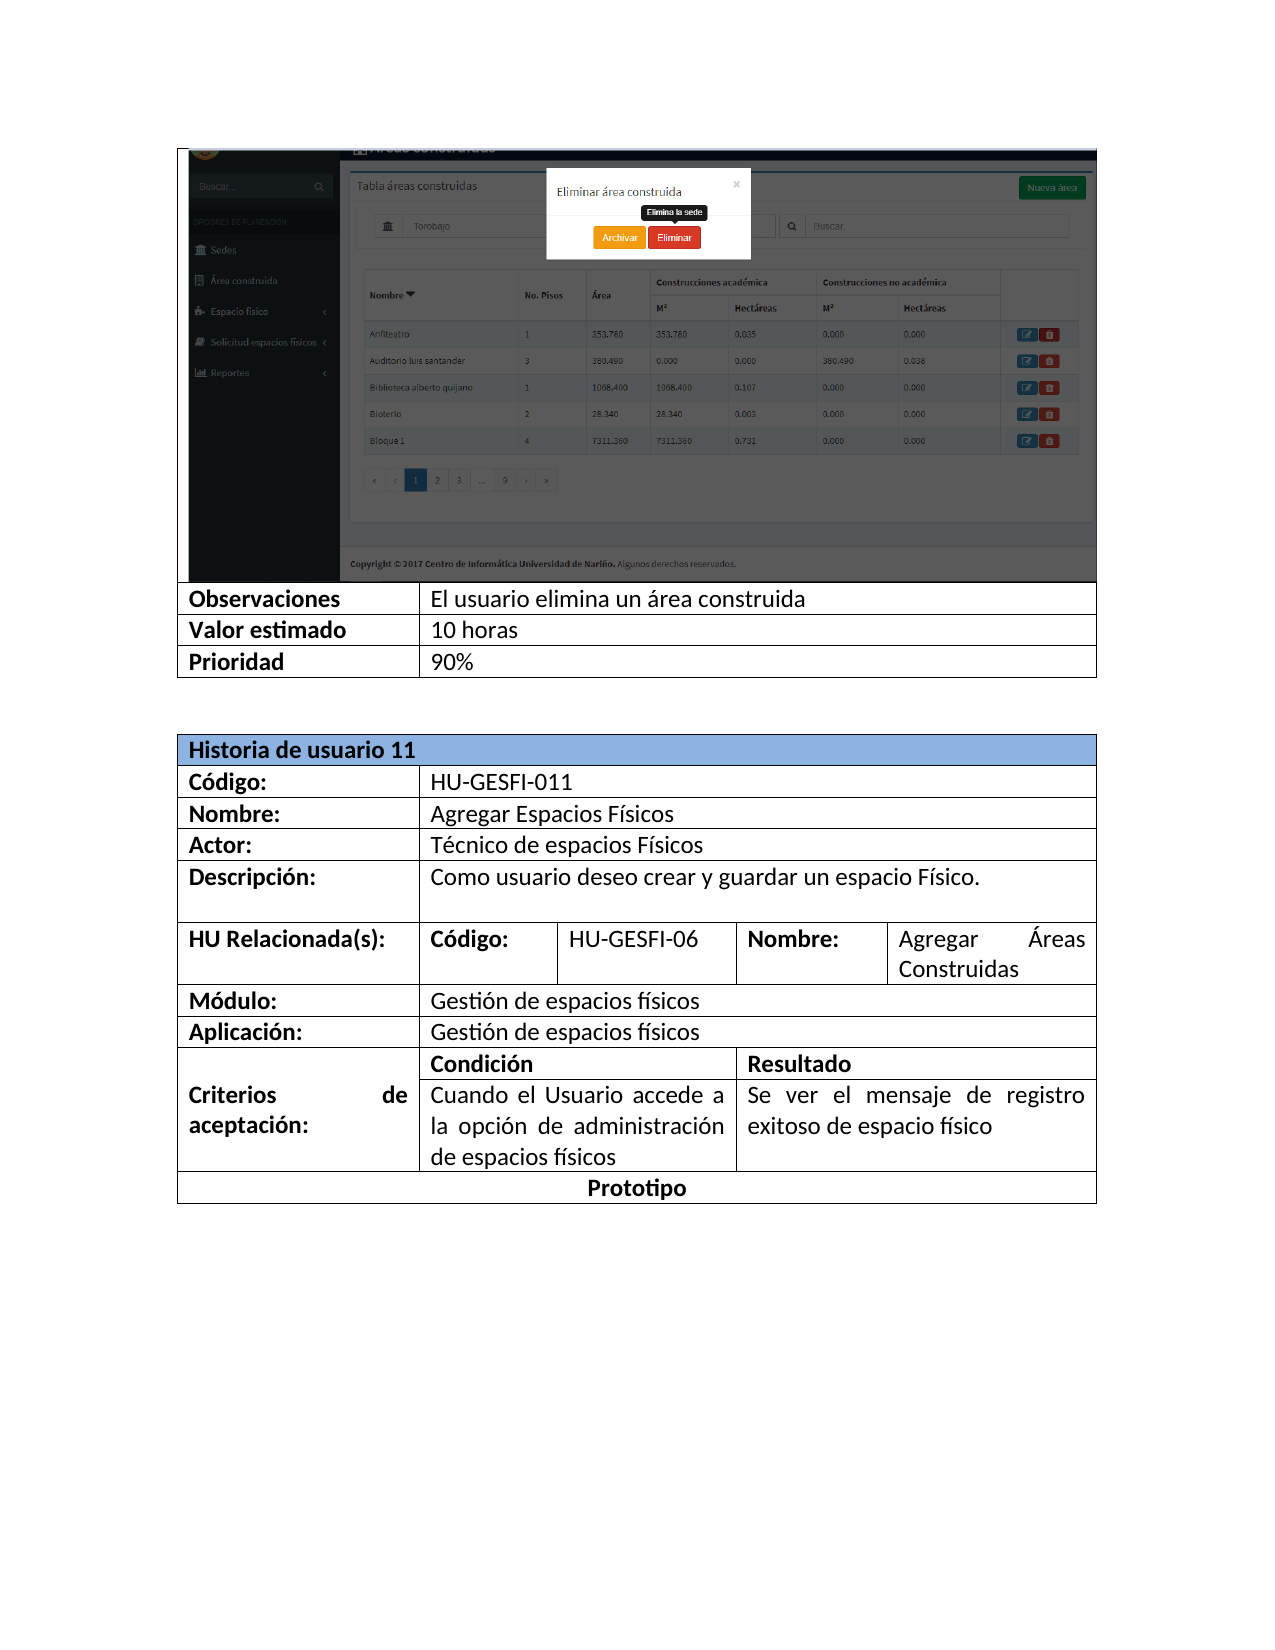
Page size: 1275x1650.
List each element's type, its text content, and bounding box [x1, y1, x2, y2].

table_cell Observaciones [178, 583, 419, 613]
table_cell HU-GESFI-011 [420, 766, 1096, 797]
table_cell Resultado [737, 1048, 1096, 1079]
table_cell 90% [420, 646, 1096, 677]
table_cell Descripción: [178, 861, 419, 922]
table_cell Prioridad [178, 646, 419, 677]
table_cell Prototipo [178, 1172, 1096, 1203]
table_header Historia de usuario 11 [178, 735, 1096, 765]
table_cell Actor: [178, 829, 419, 860]
table_cell Nombre: [737, 923, 887, 984]
table_cell 10 horas [420, 615, 1096, 645]
table_cell Aplicación: [178, 1017, 419, 1047]
table_cell Agregar Espacios Físicos [420, 798, 1096, 828]
table_cell Valor estimado [178, 615, 419, 645]
table_cell HU Relacionada(s): [178, 923, 419, 984]
table_cell Gestión de espacios físicos [420, 1017, 1096, 1047]
table_cell Agregar Áreas Construidas [888, 923, 1096, 984]
table_cell Código: [420, 923, 557, 984]
table_cell Gestión de espacios físicos [420, 985, 1096, 1016]
table_cell HU-GESFI-06 [558, 923, 736, 984]
table_cell Código: [178, 766, 419, 797]
table_cell El usuario elimina un área construida [420, 583, 1096, 613]
table_cell Como usuario deseo crear y guardar un espacio Físico. [420, 861, 1096, 922]
table_cell Cuando el Usuario accede a la opción de administración de espacios físicos [420, 1080, 736, 1171]
table_cell Se ver el mensaje de registro exitoso de espacio físico [737, 1080, 1096, 1171]
picture [188, 148, 1097, 582]
table_cell Módulo: [178, 985, 419, 1016]
table_cell Técnico de espacios Físicos [420, 829, 1096, 860]
table_cell Condición [420, 1048, 736, 1079]
table_cell Nombre: [178, 798, 419, 828]
table_cell Criterios de aceptación: [178, 1048, 419, 1171]
table_cell [178, 149, 188, 582]
